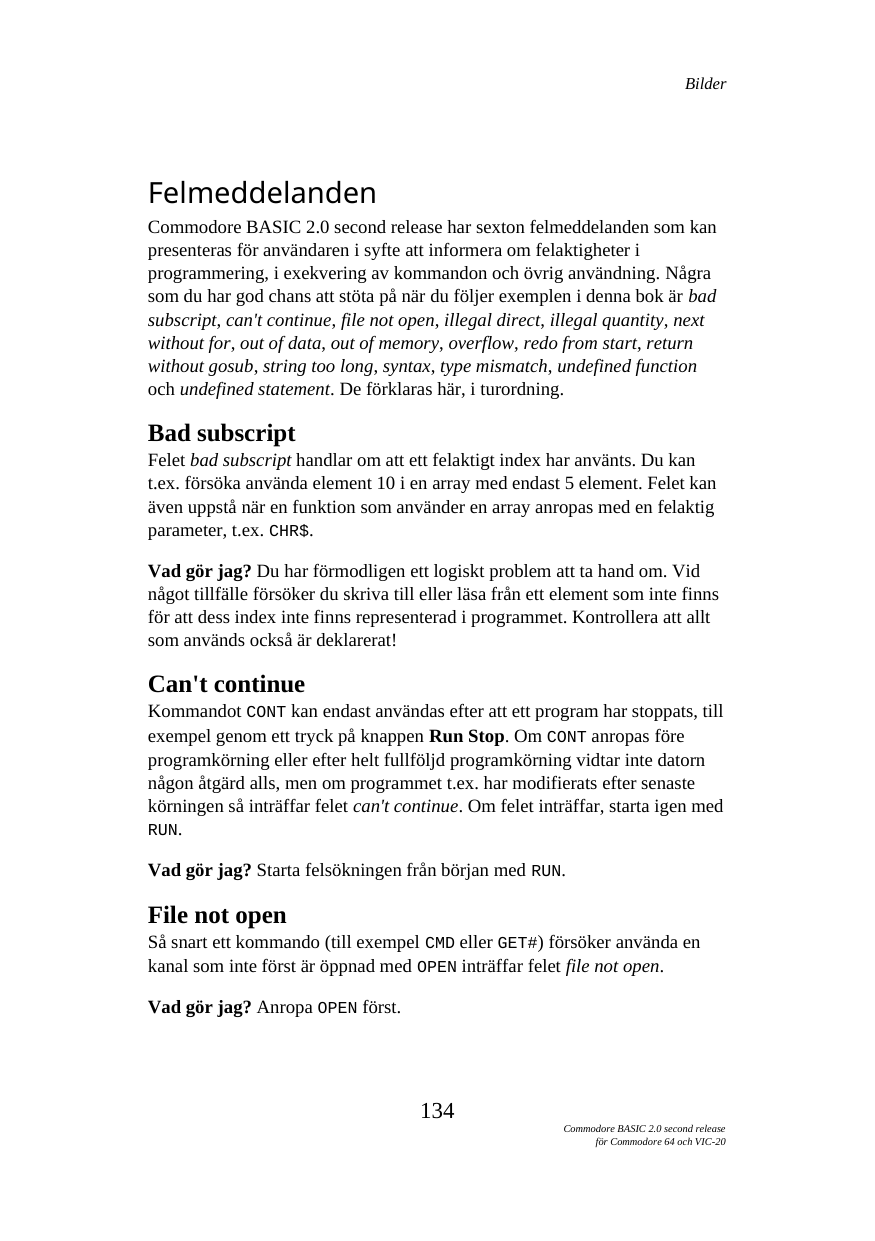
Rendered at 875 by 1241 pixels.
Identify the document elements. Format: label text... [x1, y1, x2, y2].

subtitle Can't continue [148, 669, 726, 698]
text Kommandot CONT kan endast användas efter att ett program har stoppats, till exempel genom ett tryck på knappen Run Stop. Om CONT anropas före programkörning eller efter helt fullföljd programkörning vidtar inte datorn någon åtgärd alls, men om programmet t.ex. har modifierats efter senaste körningen så inträffar felet can't continue. Om felet inträffar, starta igen med RUN. [148, 700, 726, 841]
subtitle Felmeddelanden [148, 173, 726, 212]
subtitle File not open [148, 900, 726, 929]
text Vad gör jag? Anropa OPEN först. [148, 996, 726, 1019]
text Vad gör jag? Du har förmodligen ett logiskt problem att ta hand om. Vid något tillfälle försöker du skriva till eller läsa från ett element som inte finns för att dess index inte finns representerad i programmet. Kontrollera att allt som används också är deklarerat! [148, 560, 726, 651]
text Vad gör jag? Starta felsökningen från början med RUN. [148, 859, 726, 882]
text Så snart ett kommando (till exempel CMD eller GET#) försöker använda en kanal som inte först är öppnad med OPEN inträffar felet file not open. [148, 931, 726, 978]
subtitle Bad subscript [148, 418, 726, 447]
text Commodore BASIC 2.0 second release har sexton felmeddelanden som kan presenteras för användaren i syfte att informera om felaktigheter i programmering, i exekvering av kommandon och övrig användning. Några som du har god chans att stöta på när du följer exemplen i denna bok är bad subscript, can't continue, file not open, illegal direct, illegal quantity, next without for, out of data, out of memory, overflow, redo from start, return without gosub, string too long, syntax, type mismatch, undefined function och undefined statement. De förklaras här, i turordning. [148, 216, 726, 400]
text Felet bad subscript handlar om att ett felaktigt index har använts. Du kan t.ex. försöka använda element 10 i en array med endast 5 element. Felet kan även uppstå när en funktion som använder en array anropas med en felaktig parameter, t.ex. CHR$. [148, 449, 726, 541]
